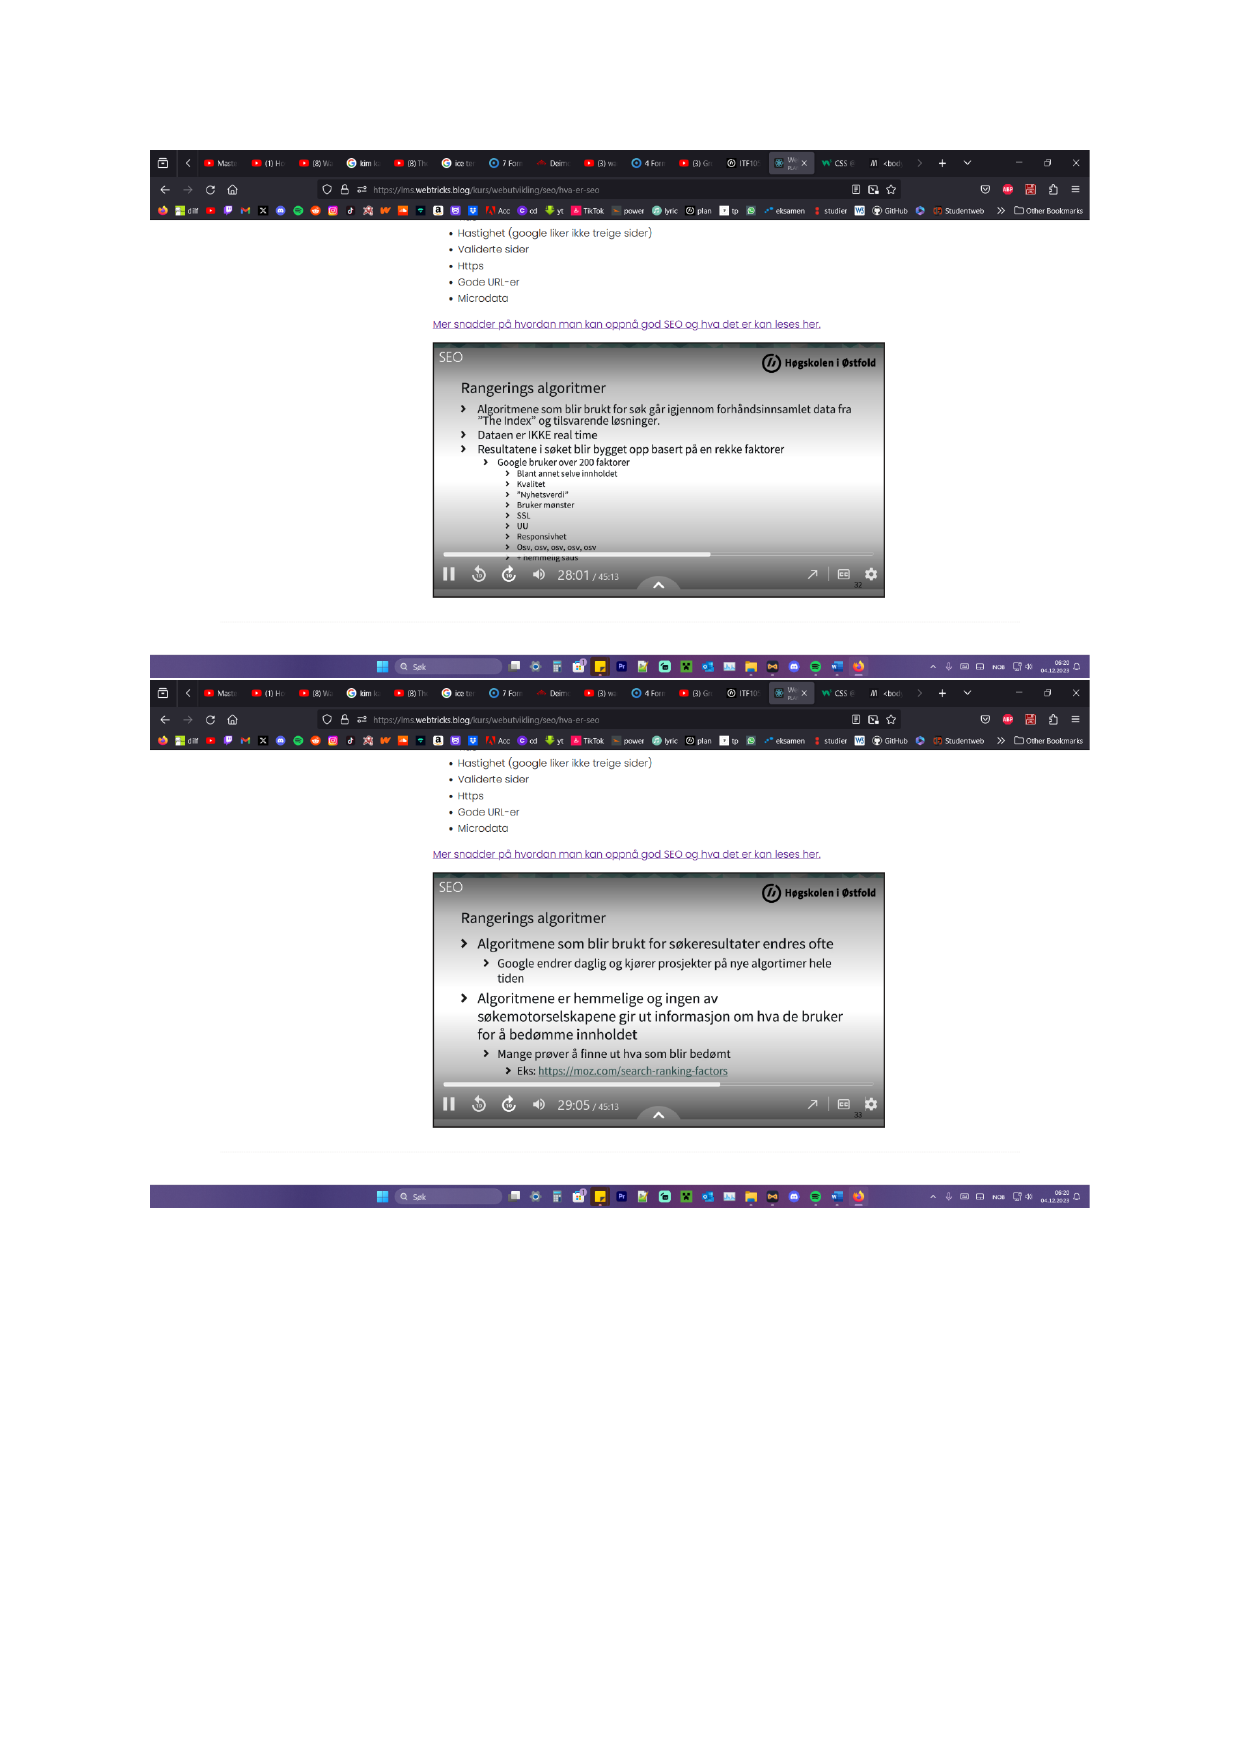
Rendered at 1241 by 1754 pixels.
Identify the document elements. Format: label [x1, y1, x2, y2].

picture [150, 680, 1090, 1208]
picture [150, 150, 1090, 678]
